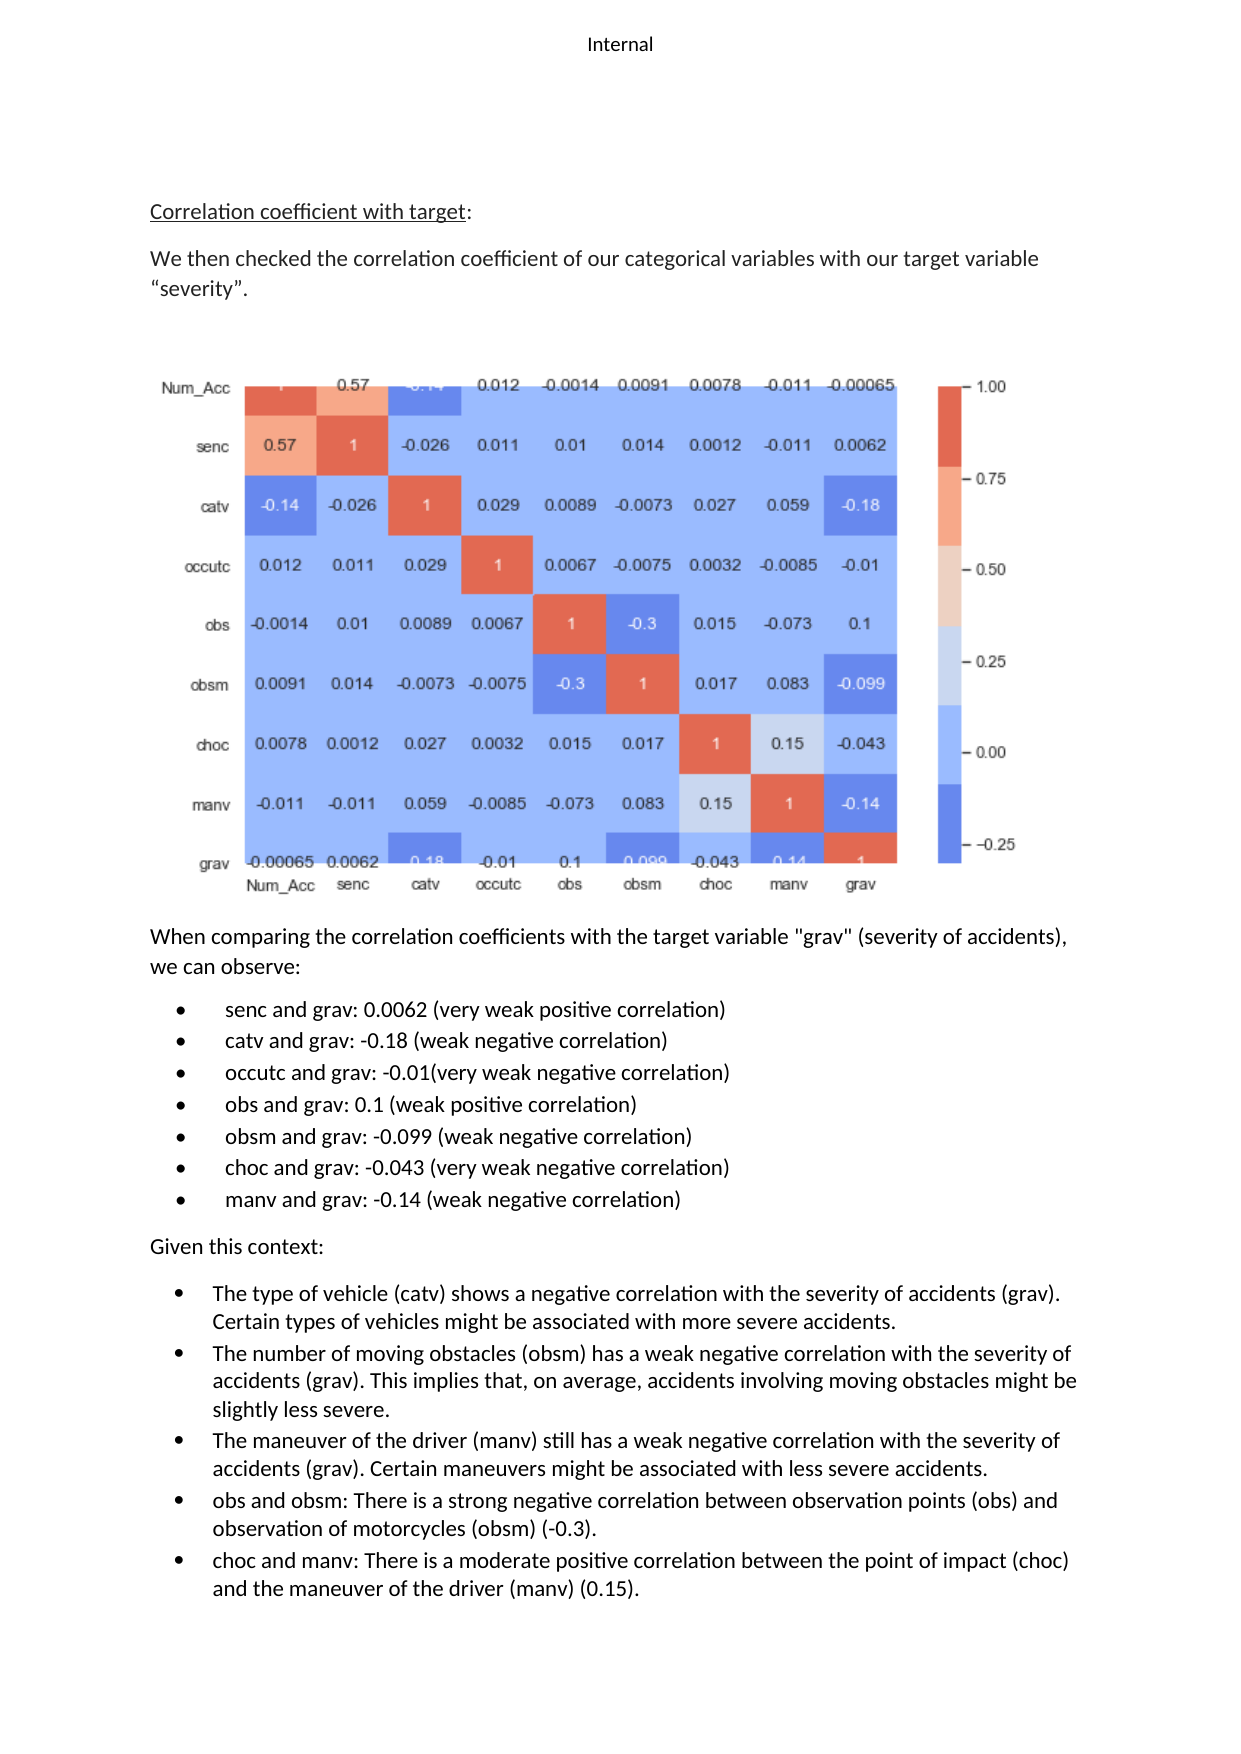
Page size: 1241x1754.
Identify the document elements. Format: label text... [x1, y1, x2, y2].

list occutc and grav: -0.01(very weak negative correlation) [175, 1058, 1090, 1086]
list manv and grav: -0.14 (weak negative correlation) [175, 1185, 1090, 1213]
list The type of vehicle (catv) shows a negative correlation with the severity of accidents (grav). Certain types of vehicles might be associated with more severe accidents. [175, 1279, 1090, 1335]
picture [150, 369, 1025, 903]
list choc and grav: -0.043 (very weak negative correlation) [175, 1153, 1090, 1182]
list choc and manv: There is a moderate positive correlation between the point of impact (choc) and the maneuver of the driver (manv) (0.15). [175, 1546, 1090, 1602]
text Correlation coefficient with target: [150, 197, 1090, 225]
text Given this context: [150, 1232, 1090, 1260]
list senc and grav: 0.0062 (very weak positive correlation) [175, 995, 1090, 1023]
list obsm and grav: -0.099 (weak negative correlation) [175, 1122, 1090, 1150]
list catv and grav: -0.18 (weak negative correlation) [175, 1026, 1090, 1054]
text We then checked the correlation coefficient of our categorical variables with our target variable “severity”. [150, 244, 1090, 302]
list obs and grav: 0.1 (weak positive correlation) [175, 1090, 1090, 1118]
list obs and obsm: There is a strong negative correlation between observation points (obs) and observation of motorcycles (obsm) (-0.3). [175, 1486, 1090, 1542]
text When comparing the correlation coefficients with the target variable "grav" (severity of accidents), we can observe: [150, 922, 1090, 980]
list The maneuver of the driver (manv) still has a weak negative correlation with the severity of accidents (grav). Certain maneuvers might be associated with less severe accidents. [175, 1426, 1090, 1482]
list The number of moving obstacles (obsm) has a weak negative correlation with the severity of accidents (grav). This implies that, on average, accidents involving moving obstacles might be slightly less severe. [175, 1339, 1090, 1423]
